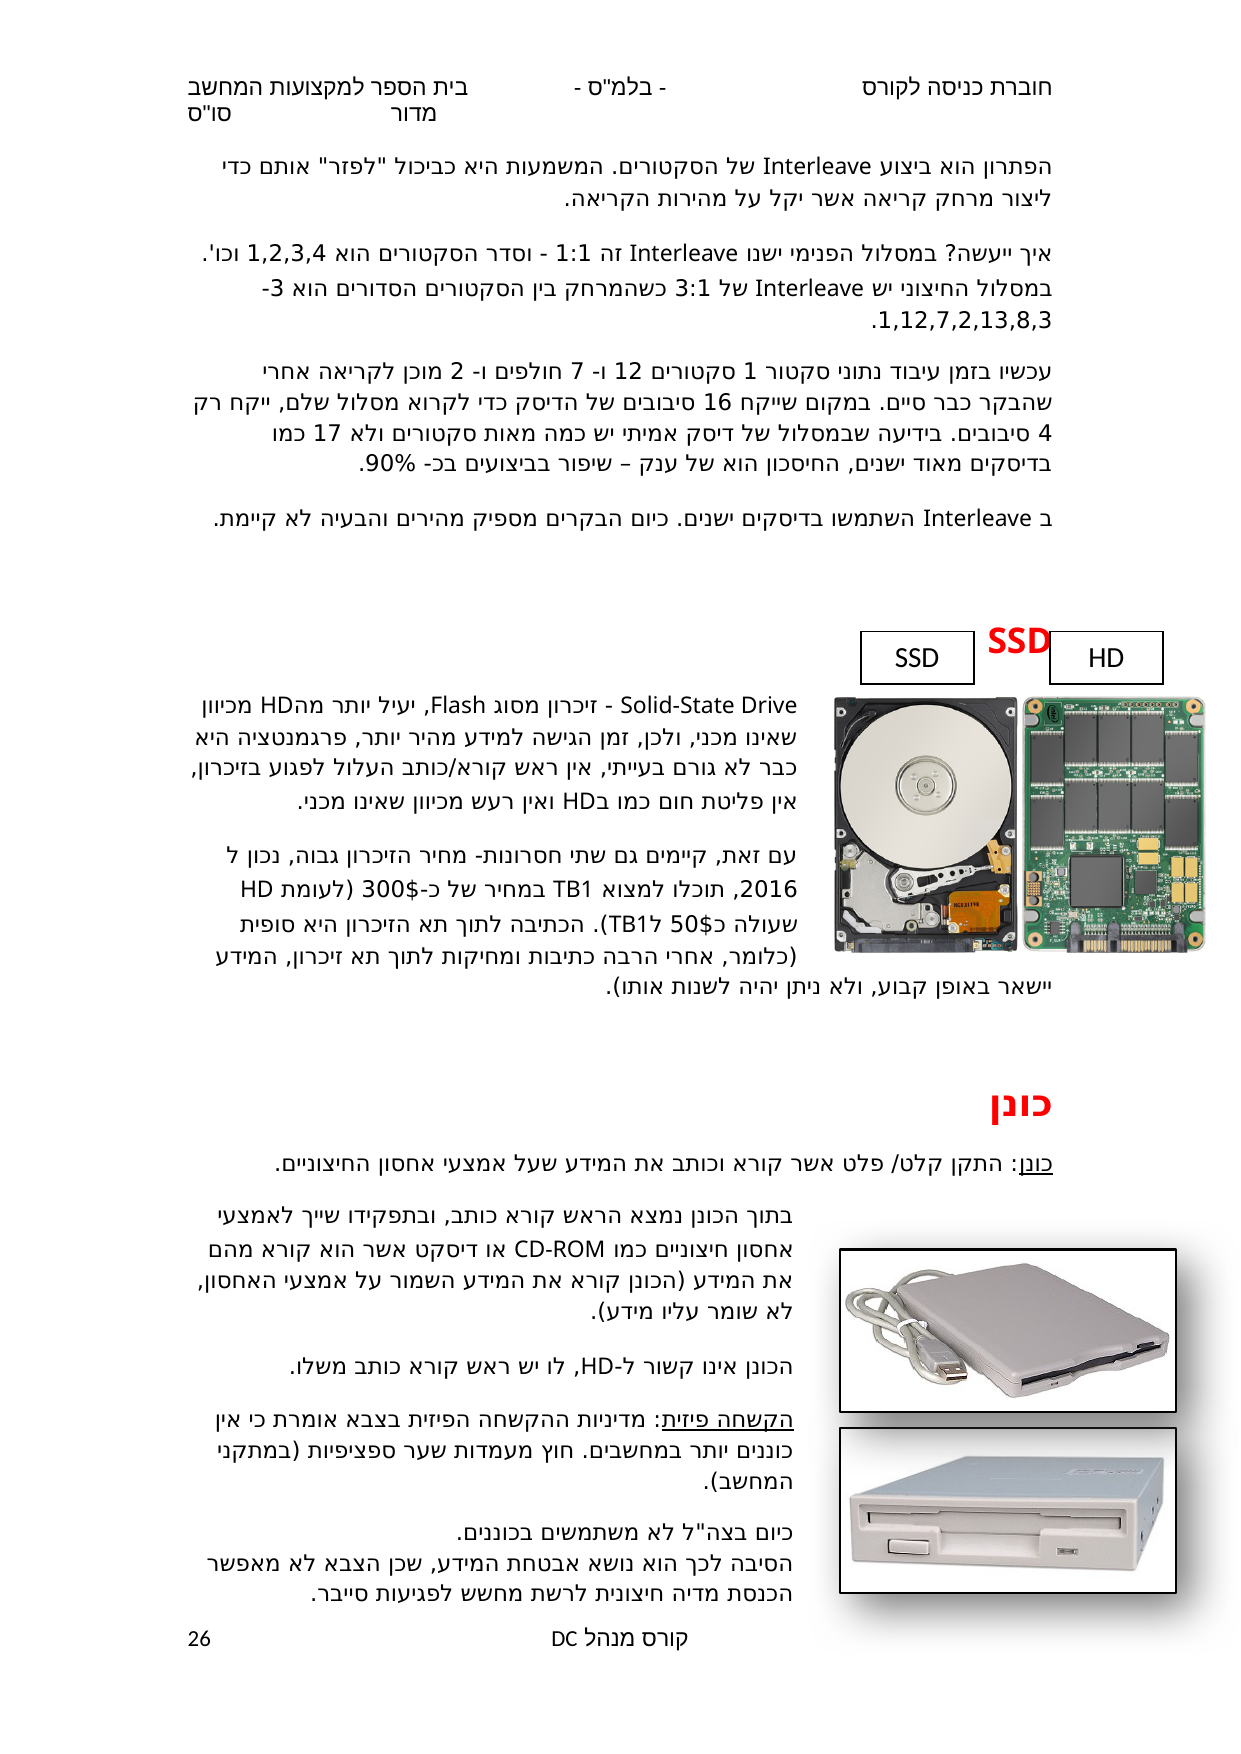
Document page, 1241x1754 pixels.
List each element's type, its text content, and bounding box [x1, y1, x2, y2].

text ב Interleave השתמשו בדיסקים ישנים. כיום הבקרים מספיק מהירים והבעיה לא קיימת. [187, 502, 1053, 533]
text הפתרון הוא ביצוע Interleave של הסקטורים. המשמעות היא כביכול "לפזר" אותם כדי ליצור מרחק קריאה אשר יקל על מהירות הקריאה. [187, 150, 1053, 212]
text עם זאת, קיימים גם שתי חסרונות- מחיר הזיכרון גבוה, נכון ל2016, תוכלו למצוא TB1 במחיר של כ-300$ (לעומת HD שעולה כ50$ לTB1). הכתיבה לתוך תא הזיכרון היא סופית (כלומר, אחרי הרבה כתיבות ומחיקות לתוך תא זיכרון, המידע יישאר באופן קבוע, ולא ניתן יהיה לשנות אותו). [187, 842, 1053, 1000]
text הקשחה פיזית: מדיניות ההקשחה הפיזית בצבא אומרת כי אין כוננים יותר במחשבים. חוץ מעמדות שער ספציפיות (במתקני המחשב). [187, 1407, 824, 1494]
text כיום בצה"ל לא משתמשים בכוננים. הסיבה לכך הוא נושא אבטחת המידע, שכן הצבא לא מאפשר הכנסת מדיה חיצונית לרשת מחשש לפגיעות סייבר. [187, 1519, 826, 1607]
text כונן: התקן קלט/ פלט אשר קורא וכותב את המידע שעל אמצעי אחסון החיצוניים. [187, 1150, 1053, 1177]
text הכונן אינו קשור ל-HD, לו יש ראש קורא כותב משלו. [187, 1350, 821, 1381]
picture [841, 1251, 1175, 1411]
subtitle SSD [187, 615, 1053, 664]
picture [841, 1429, 1175, 1592]
text איך ייעשה? במסלול הפנימי ישנו Interleave זה 1:1 - וסדר הסקטורים הוא 1,2,3,4 וכו'. במסלול החיצוני יש Interleave של 3:1 כשהמרחק בין הסקטורים הסדורים הוא 3- 1,12,7,2,13,8,3. [187, 237, 1053, 334]
text עכשיו בזמן עיבוד נתוני סקטור 1 סקטורים 12 ו- 7 חולפים ו- 2 מוכן לקריאה אחרי שהבקר כבר סיים. במקום שייקח 16 סיבובים של הדיסק כדי לקרוא מסלול שלם, ייקח רק 4 סיבובים. בידיעה שבמסלול של דיסק אמיתי יש כמה מאות סקטורים ולא 17 כמו בדיסקים מאוד ישנים, החיסכון הוא של ענק – שיפור בביצועים בכ- 90%. [187, 358, 1053, 477]
subtitle כונן [187, 1082, 1053, 1125]
picture [816, 693, 1222, 953]
text Solid-State Drive - זיכרון מסוג Flash, יעיל יותר מהHD מכיוון שאינו מכני, ולכן, זמן הגישה למידע מהיר יותר, פרגמנטציה היא כבר לא גורם בעייתי, אין ראש קורא/כותב העלול לפגוע בזיכרון, אין פליטת חום כמו בHD ואין רעש מכיוון שאינו מכני. [187, 689, 1053, 816]
text בתוך הכונן נמצא הראש קורא כותב, ובתפקידו שייך לאמצעי אחסון חיצוניים כמו CD-ROM או דיסקט אשר הוא קורא מהם את המידע (הכונן קורא את המידע השמור על אמצעי האחסון, לא שומר עליו מידע). [187, 1202, 1053, 1325]
